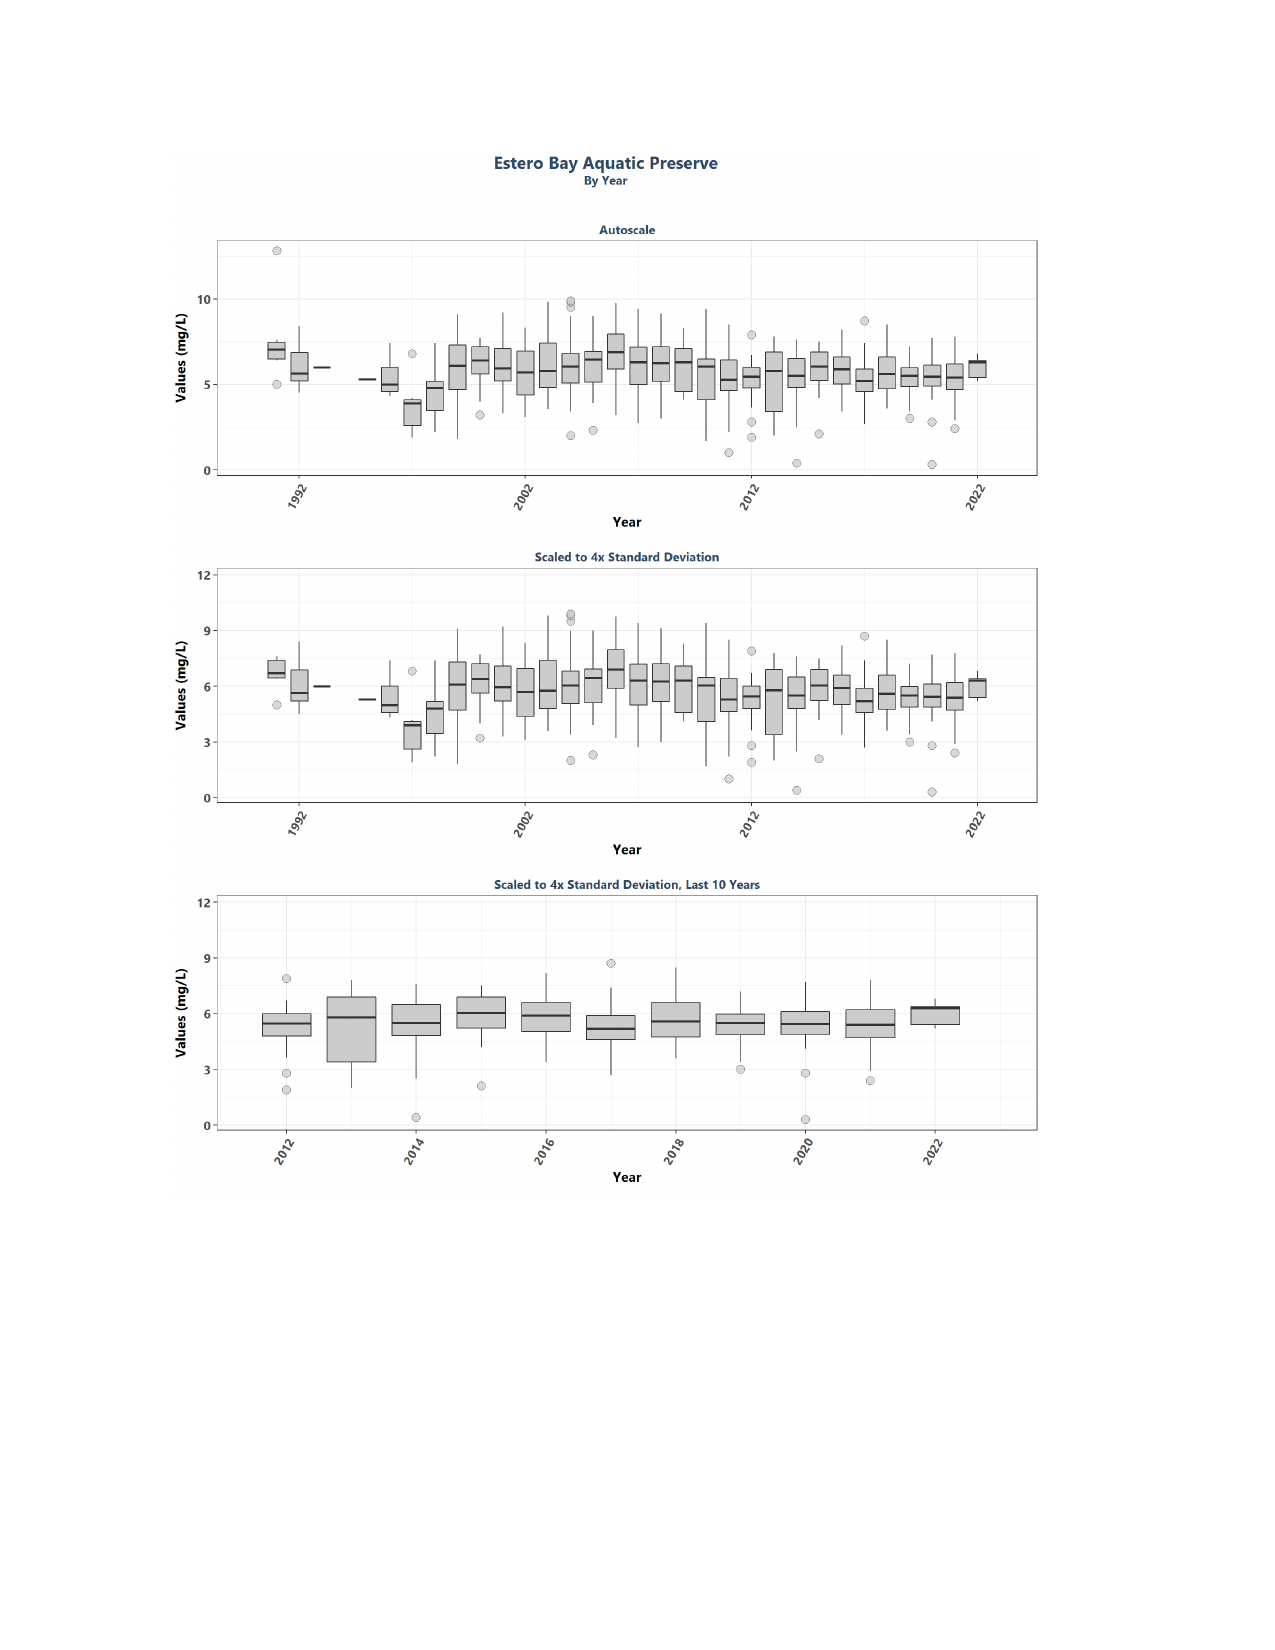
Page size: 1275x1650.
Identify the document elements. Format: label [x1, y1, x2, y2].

picture [168, 150, 1044, 1200]
